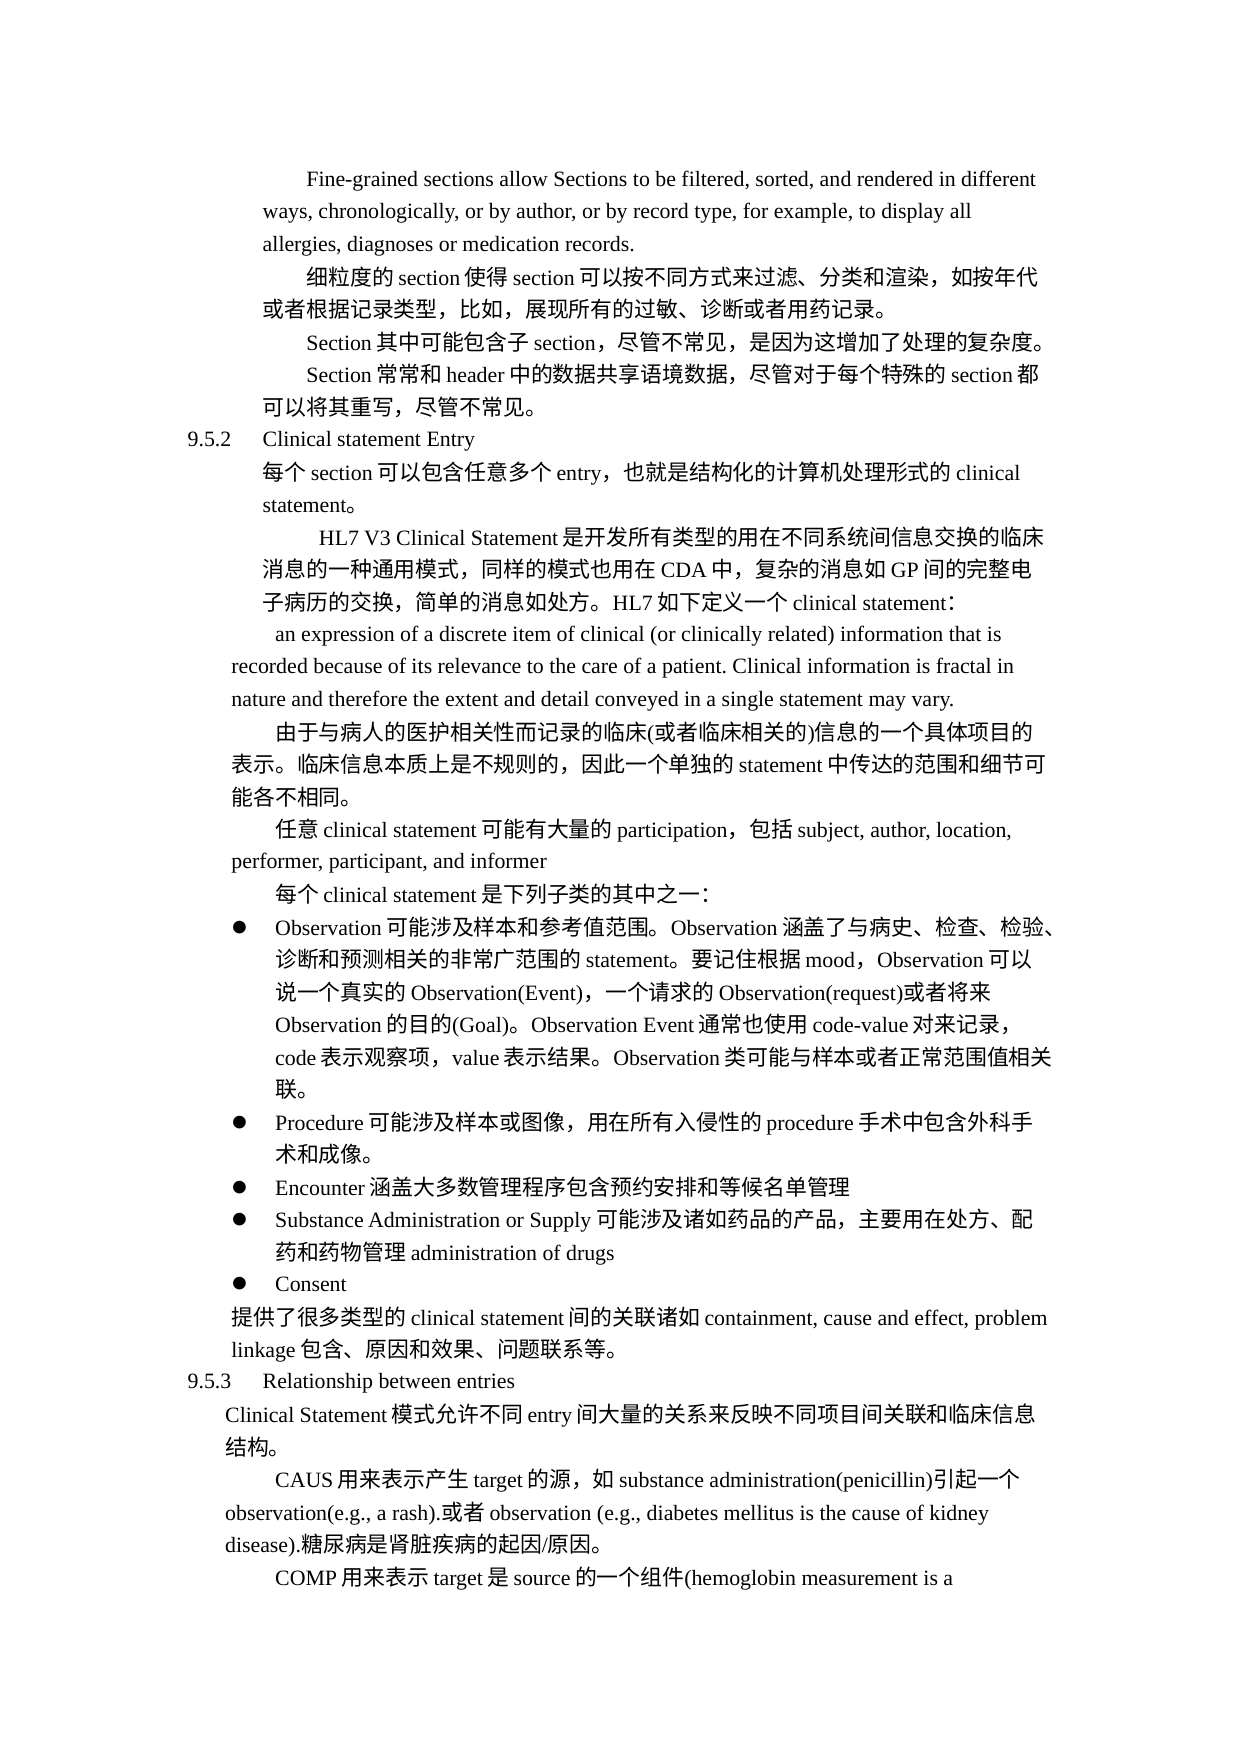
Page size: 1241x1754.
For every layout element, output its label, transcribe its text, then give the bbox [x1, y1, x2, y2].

text 提供了很多类型的clinical statement间的关联诸如containment, cause and effect, problem linkage包含、原因和效果、问题联系等。 [231, 1299, 1053, 1364]
text 每个clinical statement是下列子类的其中之一： [231, 877, 1053, 909]
list Relationship between entries [187, 1364, 1053, 1397]
list Observation可能涉及样本和参考值范围。Observation涵盖了与病史、检查、检验、诊断和预测相关的非常广范围的statement。要记住根据mood，Observation可以说一个真实的Observation(Event)，一个请求的Observation(request)或者将来Observation的目的(Goal)。Observation Event通常也使用code-value对来记录，code表示观察项，value表示结果。Observation类可能与样本或者正常范围值相关联。 [231, 909, 1053, 1104]
text 由于与病人的医护相关性而记录的临床(或者临床相关的)信息的一个具体项目的表示。临床信息本质上是不规则的，因此一个单独的statement中传达的范围和细节可能各不相同。 [231, 714, 1053, 812]
text 任意clinical statement可能有大量的participation，包括subject, author, location, performer, participant, and informer [231, 812, 1053, 877]
text Section其中可能包含子section，尽管不常见，是因为这增加了处理的复杂度。 [262, 324, 1053, 357]
text Fine-grained sections allow Sections to be filtered, sorted, and rendered in different ways, chronologically, or by author, or by record type, for example, to display all allergies, diagnoses or medication records. [262, 162, 1053, 259]
list Encounter涵盖大多数管理程序包含预约安排和等候名单管理 [231, 1169, 1053, 1202]
list Substance Administration or Supply可能涉及诸如药品的产品，主要用在处方、配药和药物管理administration of drugs [231, 1202, 1053, 1267]
list HL7 V3 Clinical Statement是开发所有类型的用在不同系统间信息交换的临床消息的一种通用模式，同样的模式也用在CDA中，复杂的消息如GP间的完整电子病历的交换，简单的消息如处方。HL7如下定义一个clinical statement： [262, 519, 1053, 617]
list 每个section可以包含任意多个entry，也就是结构化的计算机处理形式的clinical statement。 [262, 454, 1053, 519]
text CAUS用来表示产生target的源，如substance administration(penicillin)引起一个observation(e.g., a rash).或者observation (e.g., diabetes mellitus is the cause of kidney disease).糖尿病是肾脏疾病的起因/原因。 [225, 1462, 1053, 1559]
list Procedure可能涉及样本或图像，用在所有入侵性的procedure手术中包含外科手术和成像。 [231, 1104, 1053, 1169]
list Clinical statement Entry [187, 422, 1053, 454]
text Clinical Statement模式允许不同entry间大量的关系来反映不同项目间关联和临床信息结构。 [225, 1397, 1053, 1462]
text 细粒度的section使得section可以按不同方式来过滤、分类和渲染，如按年代或者根据记录类型，比如，展现所有的过敏、诊断或者用药记录。 [262, 259, 1053, 324]
text Section常常和header中的数据共享语境数据，尽管对于每个特殊的section都可以将其重写，尽管不常见。 [262, 357, 1053, 422]
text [225, 1559, 1053, 1592]
list Consent [231, 1267, 1053, 1299]
text an expression of a discrete item of clinical (or clinically related) information that is recorded because of its relevance to the care of a patient. Clinical information is fractal in nature and therefore the extent and detail conveyed in a single statement may vary. [231, 617, 1053, 714]
